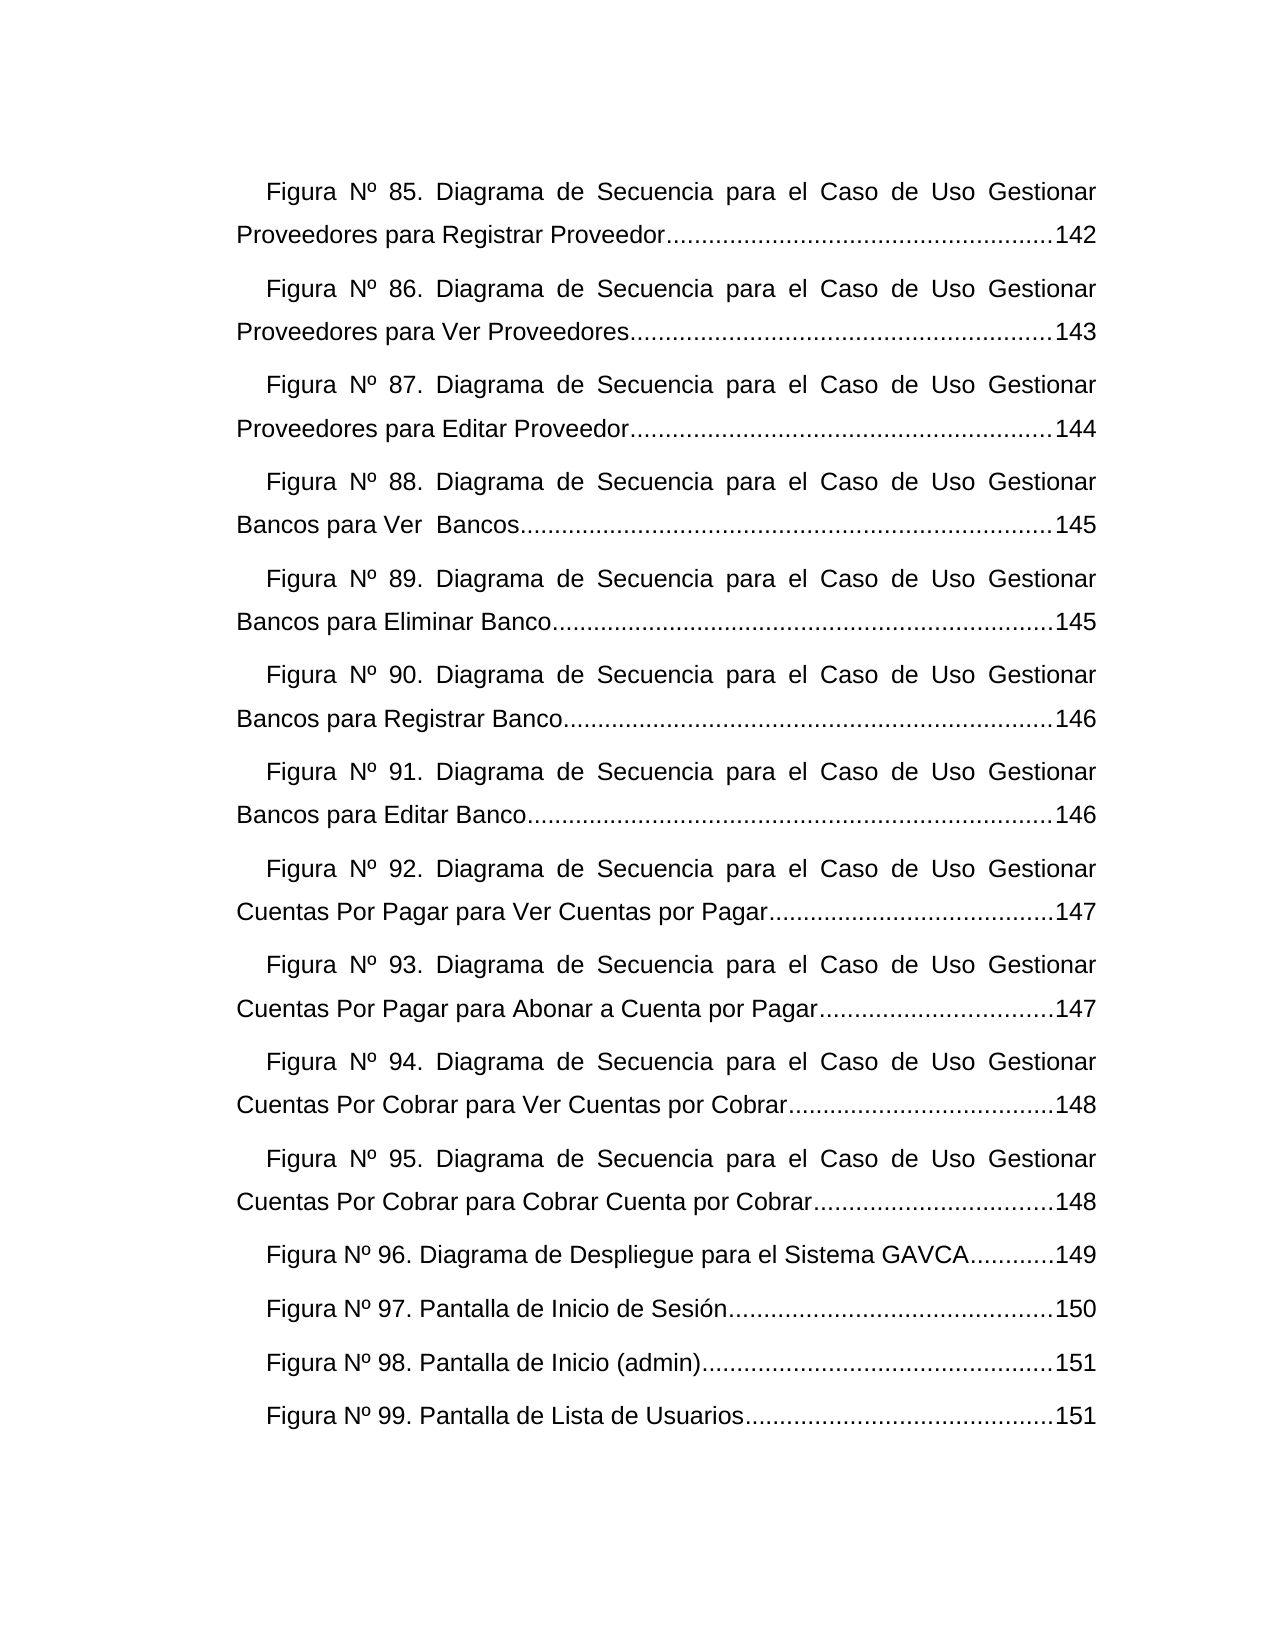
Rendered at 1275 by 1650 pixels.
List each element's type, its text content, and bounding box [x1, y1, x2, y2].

text Figura Nº 94. Diagrama de Secuencia para el Caso de Uso Gestionar Cuentas Por Cobrar para Ver Cuentas por Cobrar 148 [236, 1047, 1098, 1119]
text Figura Nº 98. Pantalla de Inicio (admin) 151 [236, 1348, 1098, 1376]
text Figura Nº 92. Diagrama de Secuencia para el Caso de Uso Gestionar Cuentas Por Pagar para Ver Cuentas por Pagar 147 [236, 854, 1098, 926]
text Figura Nº 95. Diagrama de Secuencia para el Caso de Uso Gestionar Cuentas Por Cobrar para Cobrar Cuenta por Cobrar 148 [236, 1144, 1098, 1216]
text Figura Nº 96. Diagrama de Despliegue para el Sistema GAVCA 149 [236, 1241, 1098, 1269]
text Figura Nº 87. Diagrama de Secuencia para el Caso de Uso Gestionar Proveedores para Editar Proveedor 144 [236, 371, 1098, 442]
text Figura Nº 90. Diagrama de Secuencia para el Caso de Uso Gestionar Bancos para Registrar Banco 146 [236, 661, 1098, 732]
text Figura Nº 91. Diagrama de Secuencia para el Caso de Uso Gestionar Bancos para Editar Banco 146 [236, 757, 1098, 829]
text Figura Nº 88. Diagrama de Secuencia para el Caso de Uso Gestionar Bancos para Ver Bancos 145 [236, 467, 1098, 539]
text Figura Nº 93. Diagrama de Secuencia para el Caso de Uso Gestionar Cuentas Por Pagar para Abonar a Cuenta por Pagar 147 [236, 951, 1098, 1022]
text Figura Nº 85. Diagrama de Secuencia para el Caso de Uso Gestionar Proveedores para Registrar Proveedor 142 [236, 177, 1098, 249]
text Figura Nº 89. Diagrama de Secuencia para el Caso de Uso Gestionar Bancos para Eliminar Banco 145 [236, 564, 1098, 636]
text Figura Nº 99. Pantalla de Lista de Usuarios 151 [236, 1401, 1098, 1430]
text Figura Nº 97. Pantalla de Inicio de Sesión 150 [236, 1294, 1098, 1323]
text Figura Nº 86. Diagrama de Secuencia para el Caso de Uso Gestionar Proveedores para Ver Proveedores 143 [236, 274, 1098, 346]
